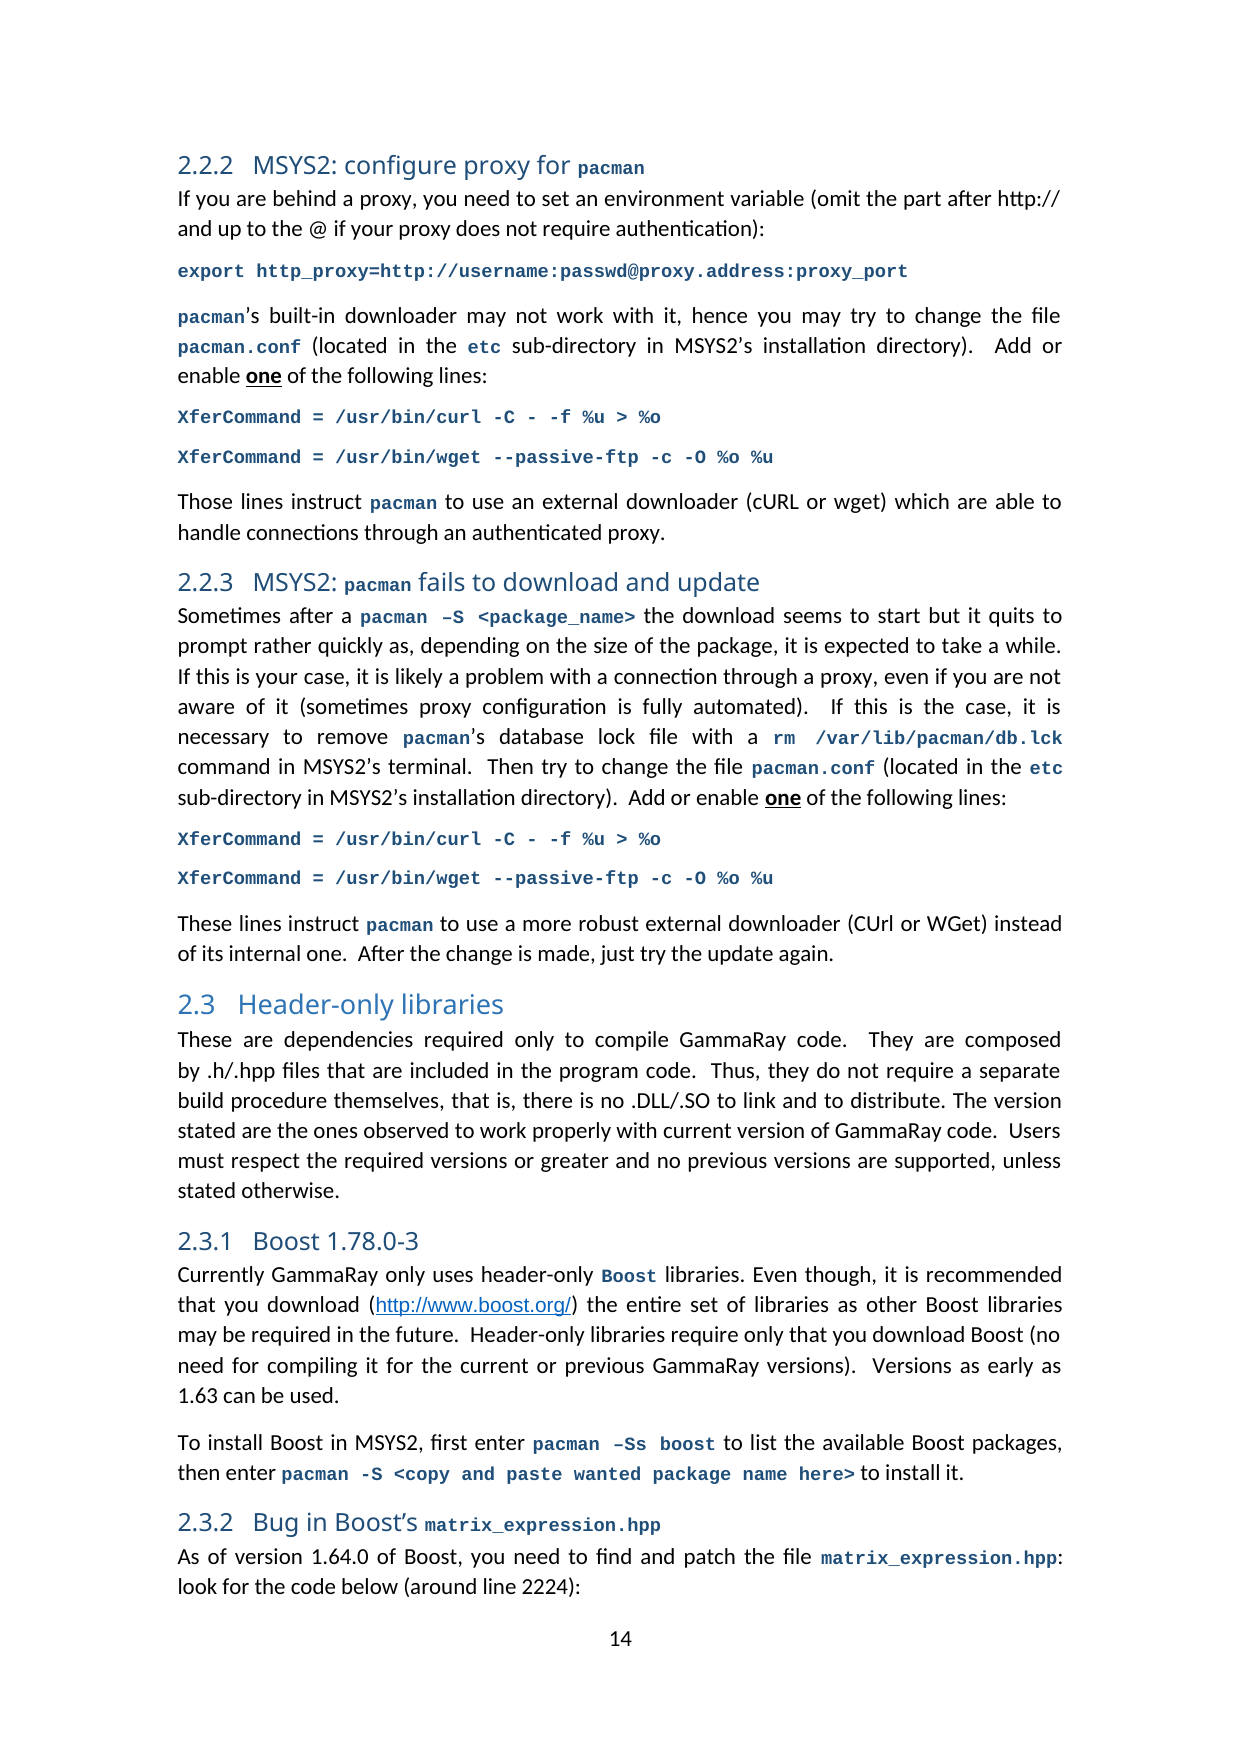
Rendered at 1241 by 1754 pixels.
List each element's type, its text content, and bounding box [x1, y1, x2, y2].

text XferCommand = /usr/bin/wget --passive-ftp -c -O %o %u [177, 869, 1063, 890]
text pacman’s built-in downloader may not work with it, hence you may try to change the file pacman.conf (located in the etc sub-directory in MSYS2’s installation directory). Add or enable one of the following lines: [177, 301, 1063, 389]
text As of version 1.64.0 of Boost, you need to find and patch the file matrix_expression.hpp: look for the code below (around line 2224): [177, 1542, 1063, 1600]
text These lines instruct pacman to use a more robust external downloader (CUrl or WGet) instead of its internal one. After the change is made, just try the update again. [177, 909, 1063, 967]
text XferCommand = /usr/bin/curl -C - -f %u > %o [177, 408, 1063, 429]
text To install Boost in MSYS2, first enter pacman –Ss boost to list the available Boost packages, then enter pacman -S <copy and paste wanted package name here> to install it. [177, 1428, 1063, 1486]
subtitle Bug in Boost’s matrix_expression.hpp [424, 1505, 1063, 1539]
text export http_proxy=http://username:passwd@proxy.address:proxy_port [177, 261, 1063, 283]
text Currently GammaRay only uses header-only Boost libraries. Even though, it is recommended that you download (http://www.boost.org/) the entire set of libraries as other Boost libraries may be required in the future. Header-only libraries require only that you download Boost (no need for compiling it for the current or previous GammaRay versions). Versions as early as 1.63 can be used. [177, 1379, 1063, 1409]
text Currently GammaRay only uses header-only Boost libraries. Even though, it is recommended that you download (http://www.boost.org/) the entire set of libraries as other Boost libraries may be required in the future. Header-only libraries require only that you download Boost (no need for compiling it for the current or previous GammaRay versions). Versions as early as 1.63 can be used. [177, 1260, 1063, 1293]
text If you are behind a proxy, you need to set an environment variable (omit the part after http:// and up to the @ if your proxy does not require authentication): [177, 184, 1063, 243]
subtitle MSYS2: pacman fails to download and update [177, 564, 1063, 599]
text Those lines instruct pacman to use an external downloader (cURL or wget) which are able to handle connections through an authenticated proxy. [177, 487, 1063, 546]
text XferCommand = /usr/bin/wget --passive-ftp -c -O %o %u [177, 448, 1063, 469]
subtitle Header-only libraries [177, 986, 1063, 1023]
subtitle Bug in Boost’s matrix_expression.hpp [177, 1505, 252, 1539]
subtitle Boost 1.78.0-3 [177, 1223, 1063, 1257]
text These are dependencies required only to compile GammaRay code. They are composed by .h/.hpp files that are included in the program code. Thus, they do not require a separate build procedure themselves, that is, there is no .DLL/.SO to link and to distribute. The version stated are the ones observed to work properly with current version of GammaRay code. Users must respect the required versions or greater and no previous versions are supported, unless stated otherwise. [177, 1026, 1063, 1204]
text XferCommand = /usr/bin/curl -C - -f %u > %o [177, 829, 1063, 851]
text Sometimes after a pacman –S <package_name> the download seems to start but it quits to prompt rather quickly as, depending on the size of the package, it is expected to take a while. If this is your case, it is likely a problem with a connection through a proxy, even if you are not aware of it (sometimes proxy configuration is fully automated). If this is the case, it is necessary to remove pacman’s database lock file with a rm /var/lib/pacman/db.lck command in MSYS2’s terminal. Then try to change the file pacman.conf (located in the etc sub-directory in MSYS2’s installation directory). Add or enable one of the following lines: [177, 601, 1063, 811]
subtitle MSYS2: configure proxy for pacman [177, 148, 1063, 182]
